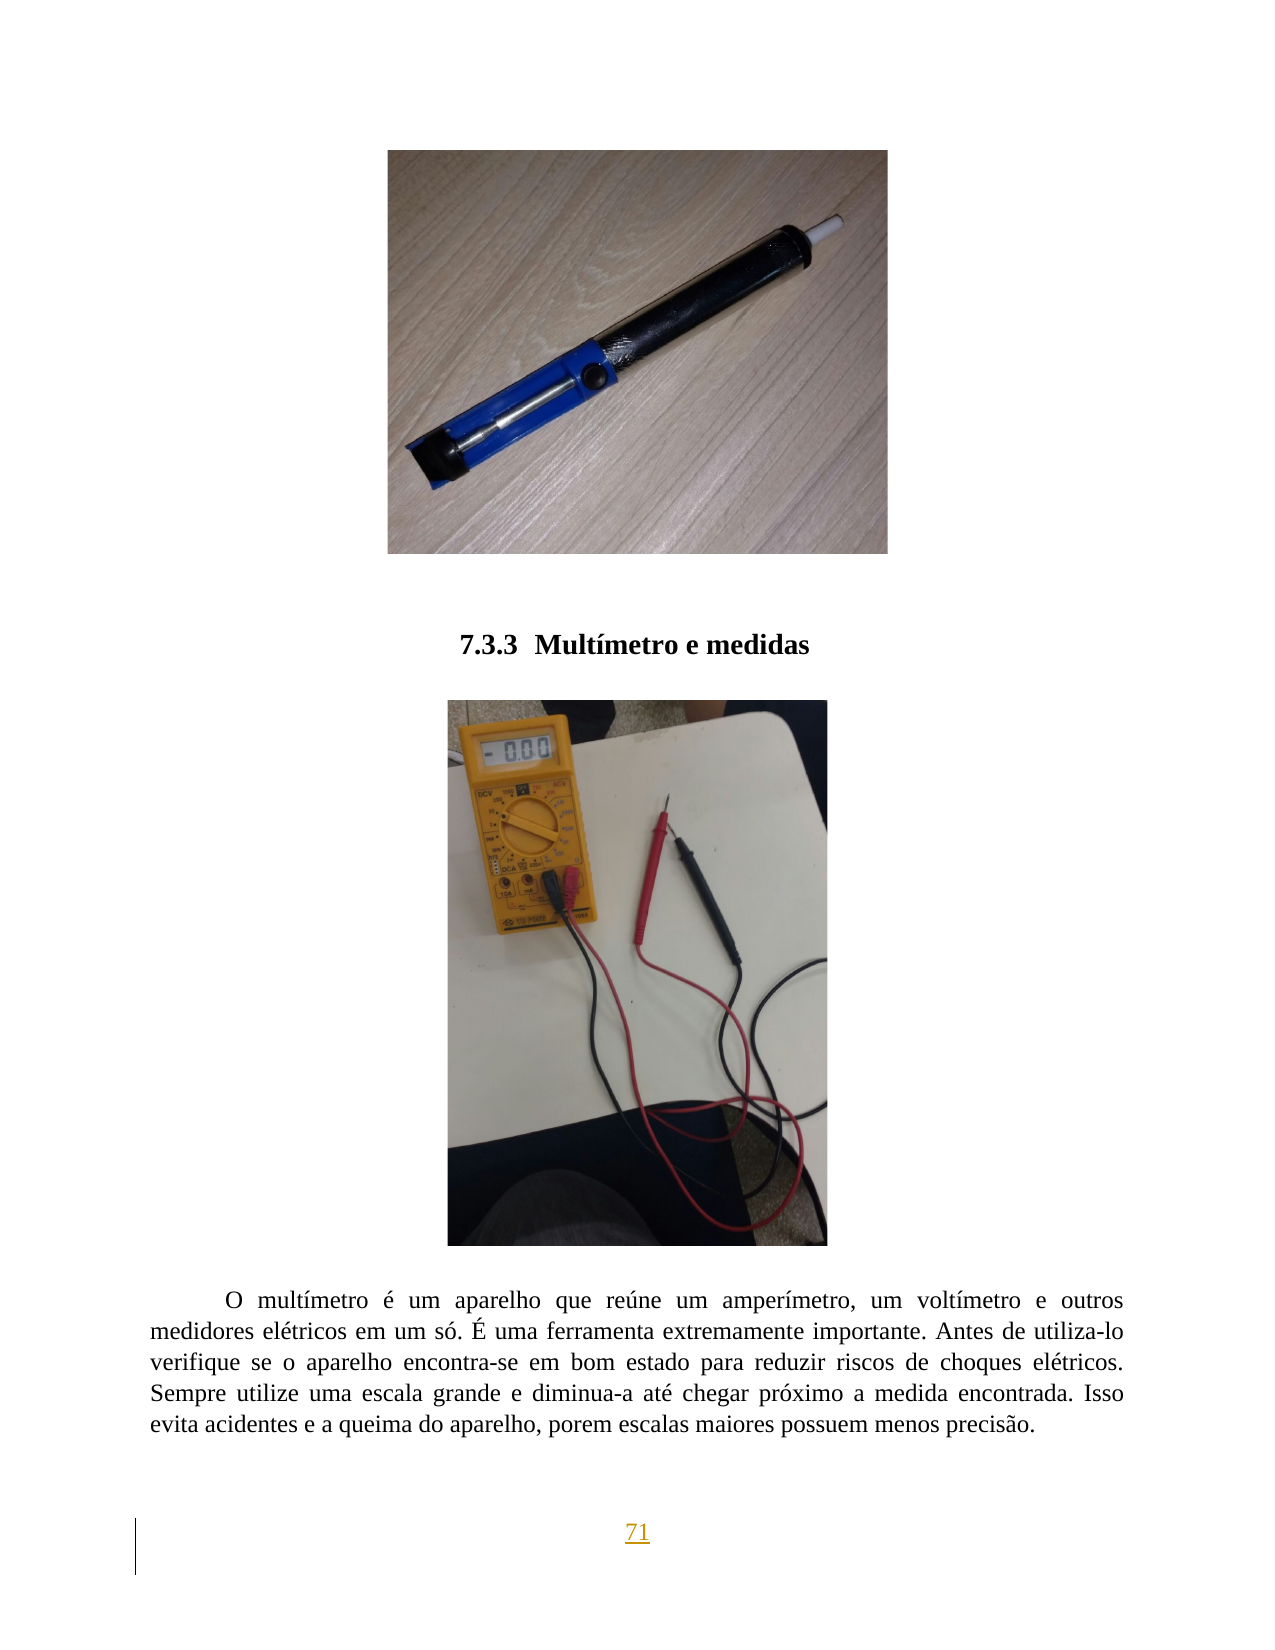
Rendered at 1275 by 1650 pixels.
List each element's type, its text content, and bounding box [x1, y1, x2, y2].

picture [447, 700, 828, 1246]
picture [387, 150, 888, 554]
list Multímetro e medidas [459, 627, 1125, 660]
text O multímetro é um aparelho que reúne um amperímetro, um voltímetro e outros medidores elétricos em um só. É uma ferramenta extremamente importante. Antes de utiliza-lo verifique se o aparelho encontra-se em bom estado para reduzir riscos de choques elétricos. Sempre utilize uma escala grande e diminua-a até chegar próximo a medida encontrada. Isso evita acidentes e a queima do aparelho, porem escalas maiores possuem menos precisão. [150, 1285, 1125, 1438]
